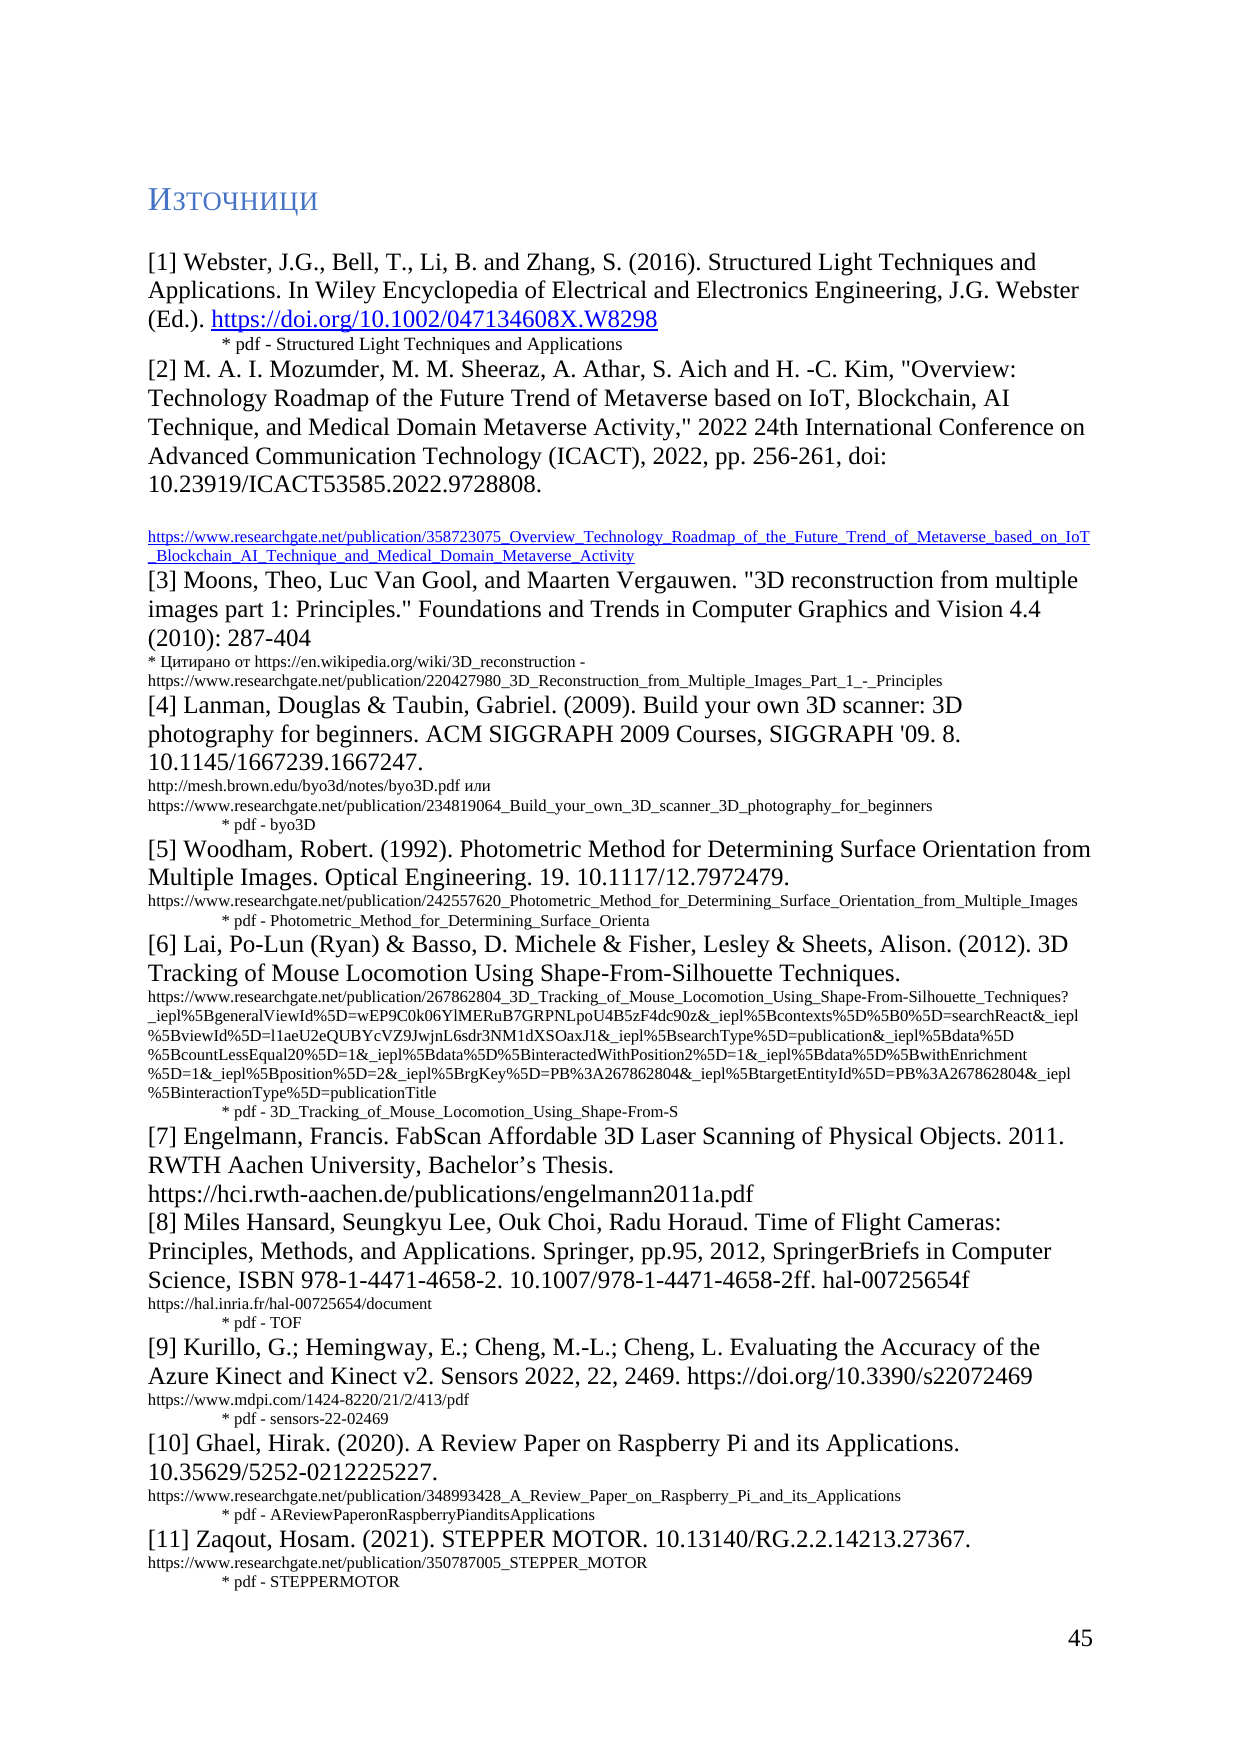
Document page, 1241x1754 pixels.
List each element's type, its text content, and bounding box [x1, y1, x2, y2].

text * pdf - AReviewPaperonRaspberryPianditsApplications [148, 1504, 1093, 1524]
text https://www.researchgate.net/publication/267862804_3D_Tracking_of_Mouse_Locomotion_Using_Shape-From-Silhouette_Techniques?_iepl%5BgeneralViewId%5D=wEP9C0k06YlMERuB7GRPNLpoU4B5zF4dc90z&_iepl%5Bcontexts%5D%5B0%5D=searchReact&_iepl%5BviewId%5D=l1aeU2eQUBYcVZ9JwjnL6sdr3NM1dXSOaxJ1&_iepl%5BsearchType%5D=publication&_iepl%5Bdata%5D%5BcountLessEqual20%5D=1&_iepl%5Bdata%5D%5BinteractedWithPosition2%5D=1&_iepl%5Bdata%5D%5BwithEnrichment%5D=1&_iepl%5Bposition%5D=2&_iepl%5BrgKey%5D=PB%3A267862804&_iepl%5BtargetEntityId%5D=PB%3A267862804&_iepl%5BinteractionType%5D=publicationTitle [148, 987, 1093, 1102]
text [6] Lai, Po-Lun (Ryan) & Basso, D. Michele & Fisher, Lesley & Sheets, Alison. (2012). 3D Tracking of Mouse Locomotion Using Shape-From-Silhouette Techniques. [148, 929, 1093, 987]
text [9] Kurillo, G.; Hemingway, E.; Cheng, M.-L.; Cheng, L. Evaluating the Accuracy of the Azure Kinect and Kinect v2. Sensors 2022, 22, 2469. https://doi.org/10.3390/s22072469 [148, 1332, 1093, 1389]
text * pdf - byo3D [148, 814, 1093, 834]
text * pdf - Photometric_Method_for_Determining_Surface_Orienta [148, 910, 1093, 929]
text [10] Ghael, Hirak. (2020). A Review Paper on Raspberry Pi and its Applications. 10.35629/5252-0212225227. [148, 1428, 1093, 1485]
text [2] M. A. I. Mozumder, M. M. Sheeraz, A. Athar, S. Aich and H. -C. Kim, "Overview: Technology Roadmap of the Future Trend of Metaverse based on IoT, Blockchain, AI Technique, and Medical Domain Metaverse Activity," 2022 24th International Conference on Advanced Communication Technology (ICACT), 2022, pp. 256-261, doi: 10.23919/ICACT53585.2022.9728808. [148, 354, 1093, 498]
text https://www.researchgate.net/publication/348993428_A_Review_Paper_on_Raspberry_Pi_and_its_Applications [148, 1485, 1093, 1504]
text [7] Engelmann, Francis. FabScan Affordable 3D Laser Scanning of Physical Objects. 2011. RWTH Aachen University, Bachelor’s Thesis. https://hci.rwth-aachen.de/publications/engelmann2011a.pdf [148, 1121, 1093, 1207]
text https://www.researchgate.net/publication/350787005_STEPPER_MOTOR [148, 1552, 1093, 1572]
text [5] Woodham, Robert. (1992). Photometric Method for Determining Surface Orientation from Multiple Images. Optical Engineering. 19. 10.1117/12.7972479. [148, 834, 1093, 891]
subtitle Източници [148, 179, 1093, 217]
text http://mesh.brown.edu/byo3d/notes/byo3D.pdf или https://www.researchgate.net/publication/234819064_Build_your_own_3D_scanner_3D_photography_for_beginners [148, 776, 1093, 814]
text https://www.researchgate.net/publication/242557620_Photometric_Method_for_Determining_Surface_Orientation_from_Multiple_Images [148, 891, 1093, 910]
text https://hal.inria.fr/hal-00725654/document [148, 1294, 1093, 1313]
text * pdf - sensors-22-02469 [148, 1409, 1093, 1428]
text https://www.researchgate.net/publication/358723075_Overview_Technology_Roadmap_of_the_Future_Trend_of_Metaverse_based_on_IoT_Blockchain_AI_Technique_and_Medical_Domain_Metaverse_Activity [148, 498, 1093, 565]
text [3] Moons, Theo, Luc Van Gool, and Maarten Vergauwen. "3D reconstruction from multiple images part 1: Principles." Foundations and Trends in Computer Graphics and Vision 4.4 (2010): 287-404 [148, 565, 1093, 652]
text * Цитирано от https://en.wikipedia.org/wiki/3D_reconstruction - https://www.researchgate.net/publication/220427980_3D_Reconstruction_from_Multiple_Images_Part_1_-_Principles [148, 652, 1093, 690]
text [11] Zaqout, Hosam. (2021). STEPPER MOTOR. 10.13140/RG.2.2.14213.27367. [148, 1524, 1093, 1552]
text * pdf - TOF [148, 1313, 1093, 1332]
text [4] Lanman, Douglas & Taubin, Gabriel. (2009). Build your own 3D scanner: 3D photography for beginners. ACM SIGGRAPH 2009 Courses, SIGGRAPH '09. 8. 10.1145/1667239.1667247. [148, 690, 1093, 776]
text * pdf - Structured Light Techniques and Applications [148, 333, 1093, 354]
text [8] Miles Hansard, Seungkyu Lee, Ouk Choi, Radu Horaud. Time of Flight Cameras: Principles, Methods, and Applications. Springer, pp.95, 2012, SpringerBriefs in Computer Science, ISBN 978-1-4471-4658-2. 10.1007/978-1-4471-4658-2ff. hal-00725654f [148, 1207, 1093, 1294]
text https://www.mdpi.com/1424-8220/21/2/413/pdf [148, 1389, 1093, 1409]
text [1] Webster, J.G., Bell, T., Li, B. and Zhang, S. (2016). Structured Light Techniques and Applications. In Wiley Encyclopedia of Electrical and Electronics Engineering, J.G. Webster (Ed.). https://doi.org/10.1002/047134608X.W8298 [148, 247, 1093, 333]
text * pdf - 3D_Tracking_of_Mouse_Locomotion_Using_Shape-From-S [148, 1102, 1093, 1121]
text * pdf - STEPPERMOTOR [148, 1572, 1093, 1591]
